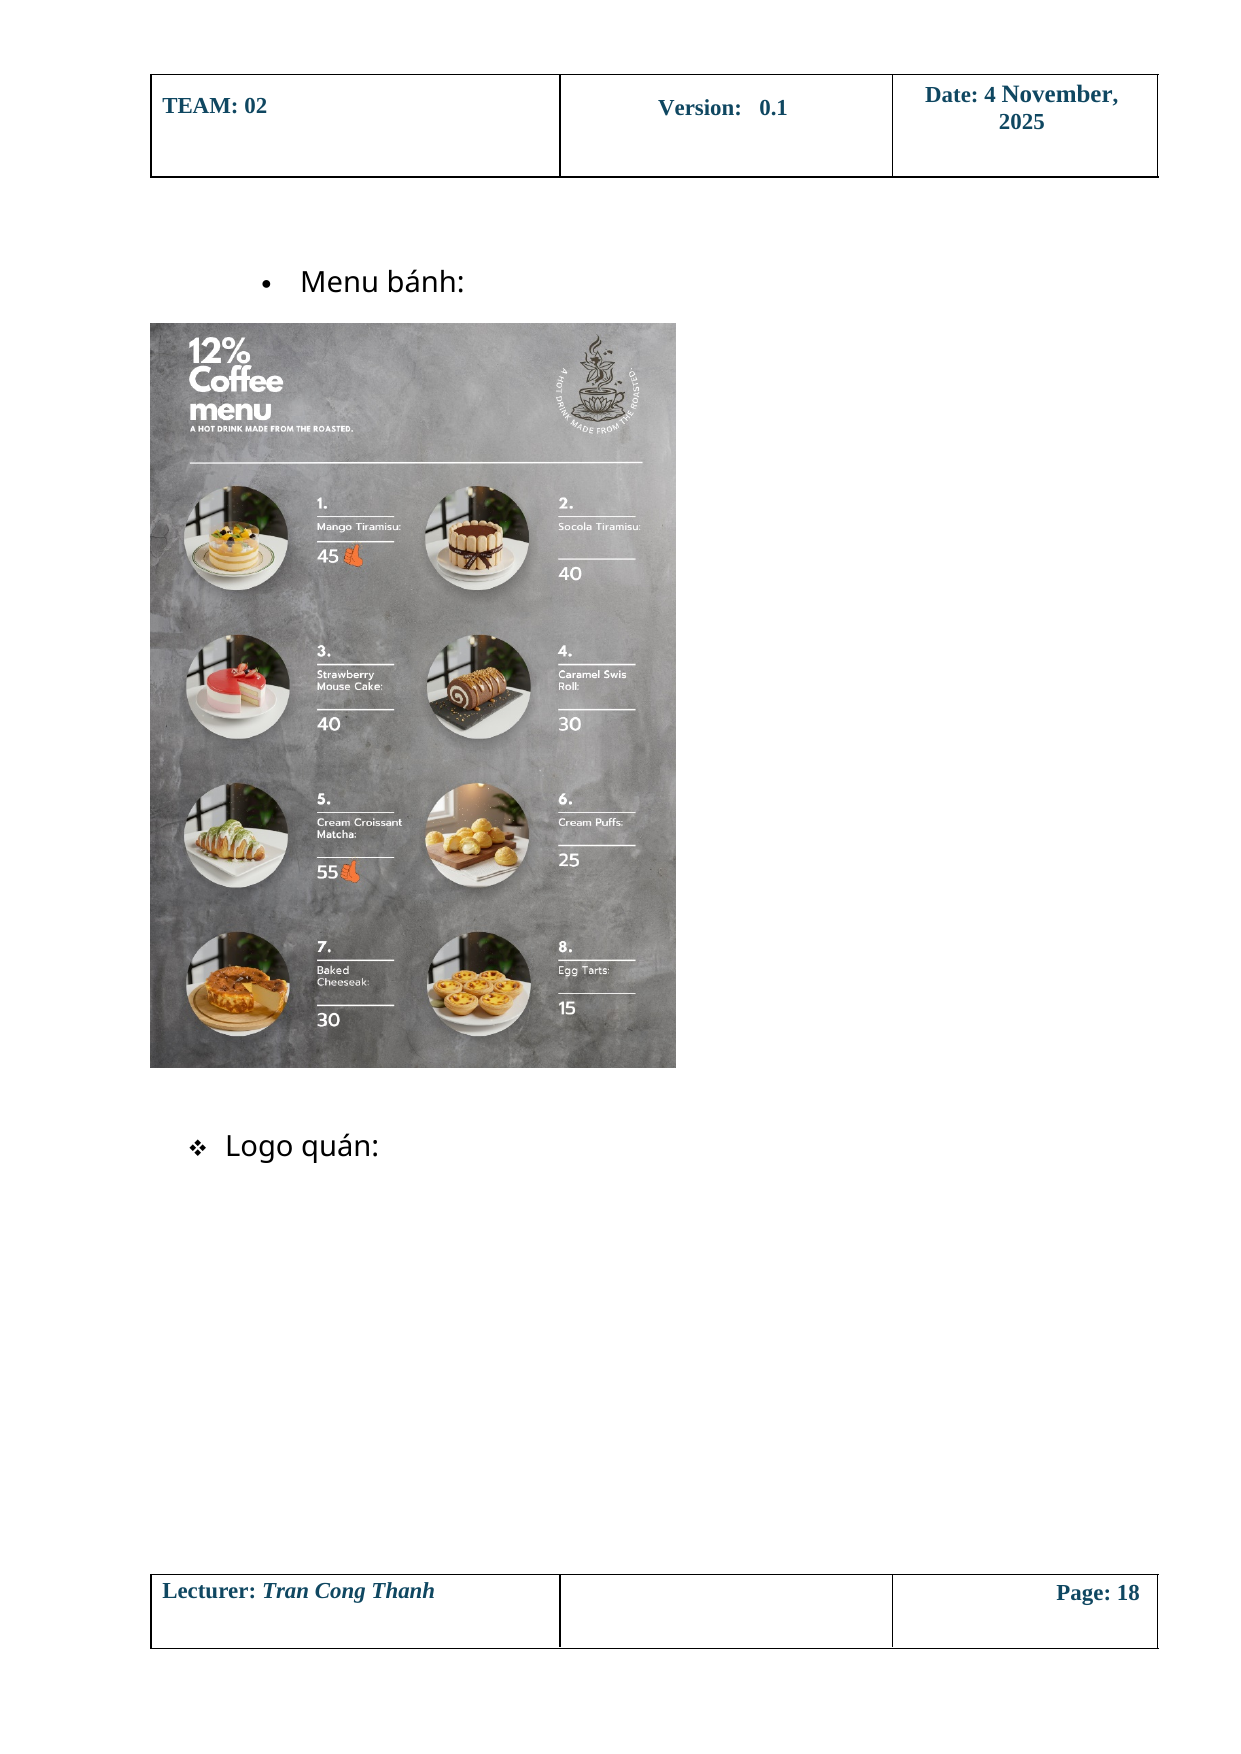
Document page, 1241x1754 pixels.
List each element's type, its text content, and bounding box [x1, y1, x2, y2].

picture [150, 323, 676, 1068]
list Menu bánh: [262, 262, 1090, 301]
list Logo quán: [187, 1125, 1090, 1165]
